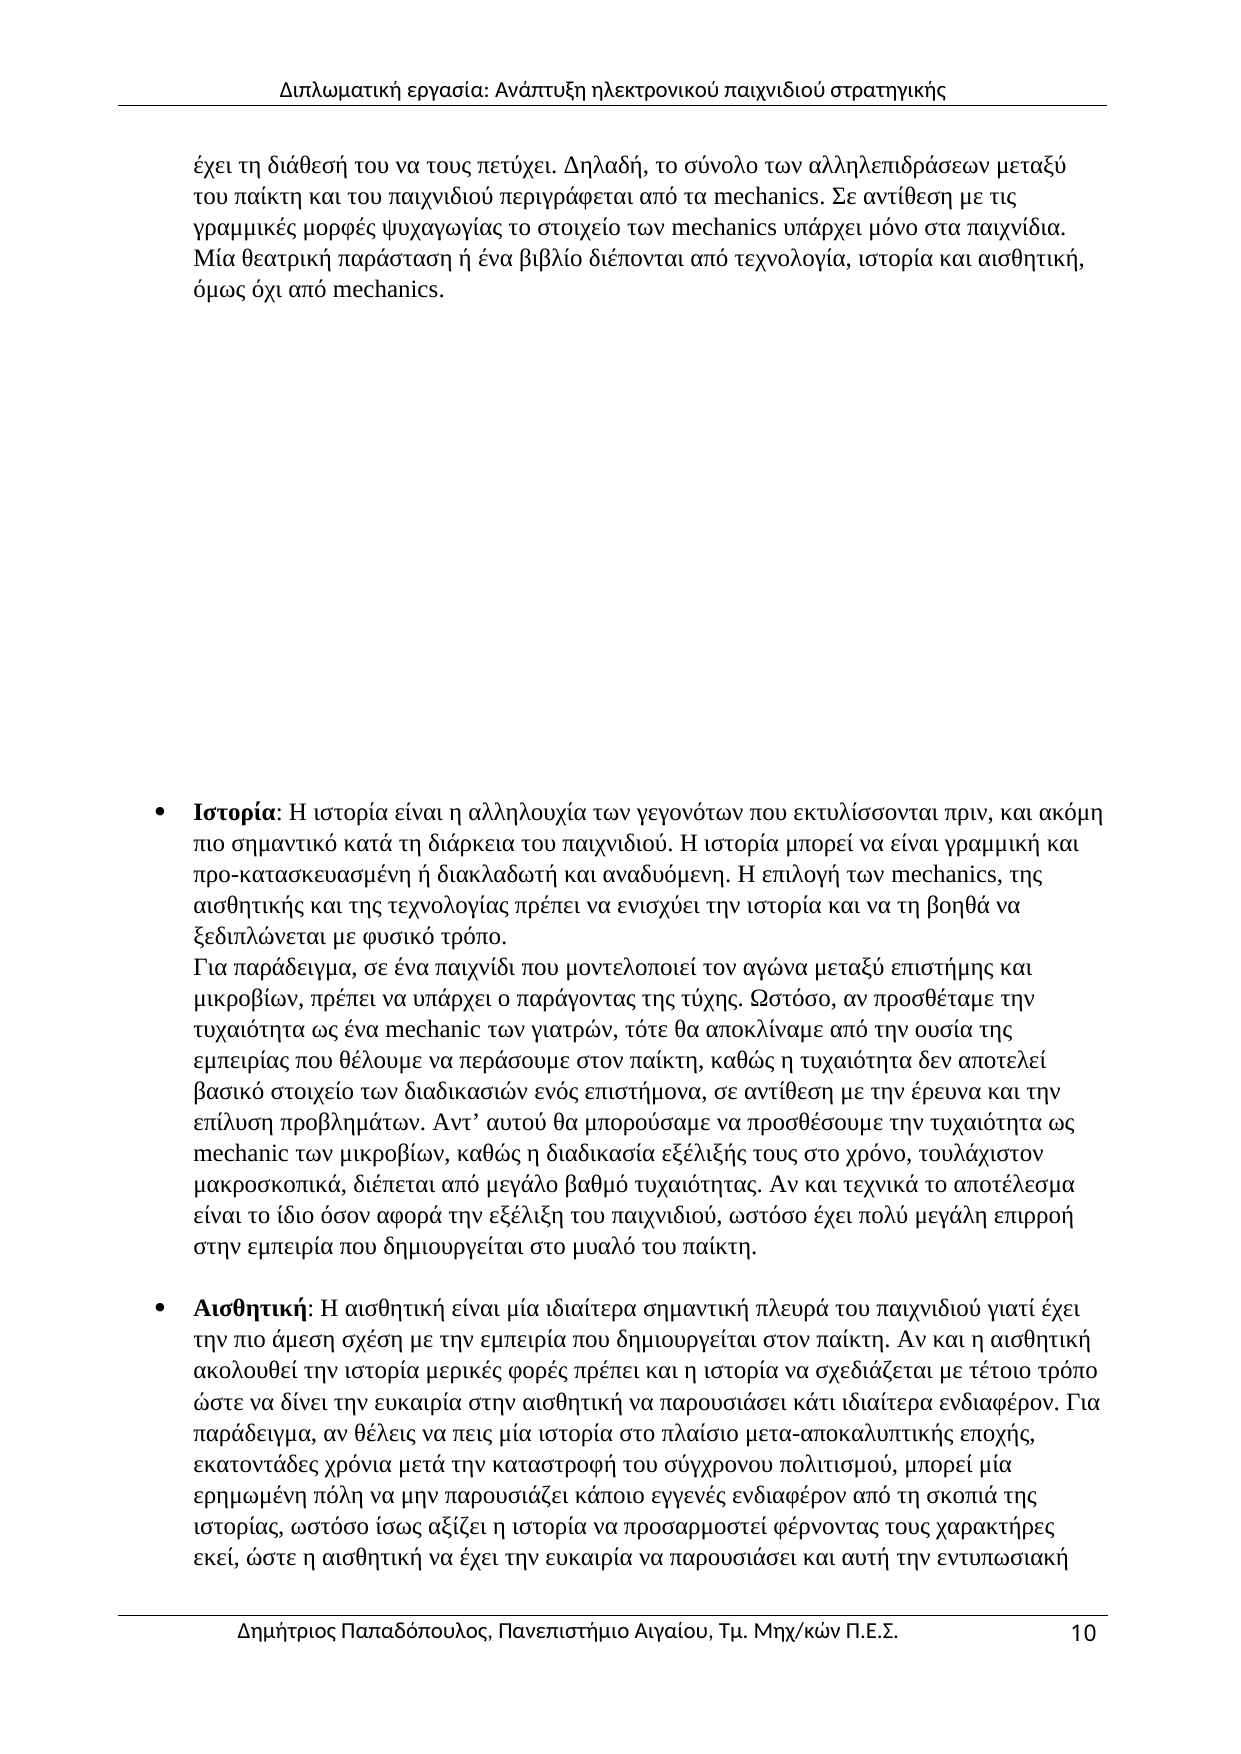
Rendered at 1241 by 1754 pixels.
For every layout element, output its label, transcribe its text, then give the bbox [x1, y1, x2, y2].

list Για παράδειγμα, σε ένα παιχνίδι που μοντελοποιεί τον αγώνα μεταξύ επιστήμης και μικροβίων, πρέπει να υπάρχει ο παράγοντας της τύχης. Ωστόσο, αν προσθέταμε την τυχαιότητα ως ένα mechanic των γιατρών, τότε θα αποκλίναμε από την ουσία της εμπειρίας που θέλουμε να περάσουμε στον παίκτη, καθώς η τυχαιότητα δεν αποτελεί βασικό στοιχείο των διαδικασιών ενός επιστήμονα, σε αντίθεση με την έρευνα και την επίλυση προβλημάτων. Αντ’ αυτού θα μπορούσαμε να προσθέσουμε την τυχαιότητα ως mechanic των μικροβίων, καθώς η διαδικασία εξέλιξής τους στο χρόνο, τουλάχιστον μακροσκοπικά, διέπεται από μεγάλο βαθμό τυχαιότητας. Αν και τεχνικά το αποτέλεσμα είναι το ίδιο όσον αφορά την εξέλιξη του παιχνιδιού, ωστόσο έχει πολύ μεγάλη επιρροή στην εμπειρία που δημιουργείται στο μυαλό του παίκτη. [193, 952, 1107, 1260]
list Ιστορία: Η ιστορία είναι η αλληλουχία των γεγονότων που εκτυλίσσονται πριν, και ακόμη πιο σημαντικό κατά τη διάρκεια του παιχνιδιού. Η ιστορία μπορεί να είναι γραμμική και προ-κατασκευασμένη ή διακλαδωτή και αναδυόμενη. Η επιλογή των mechanics, της αισθητικής και της τεχνολογίας πρέπει να ενισχύει την ιστορία και να τη βοηθά να ξεδιπλώνεται με φυσικό τρόπο. [156, 797, 1107, 950]
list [156, 1293, 1107, 1571]
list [156, 150, 1107, 303]
